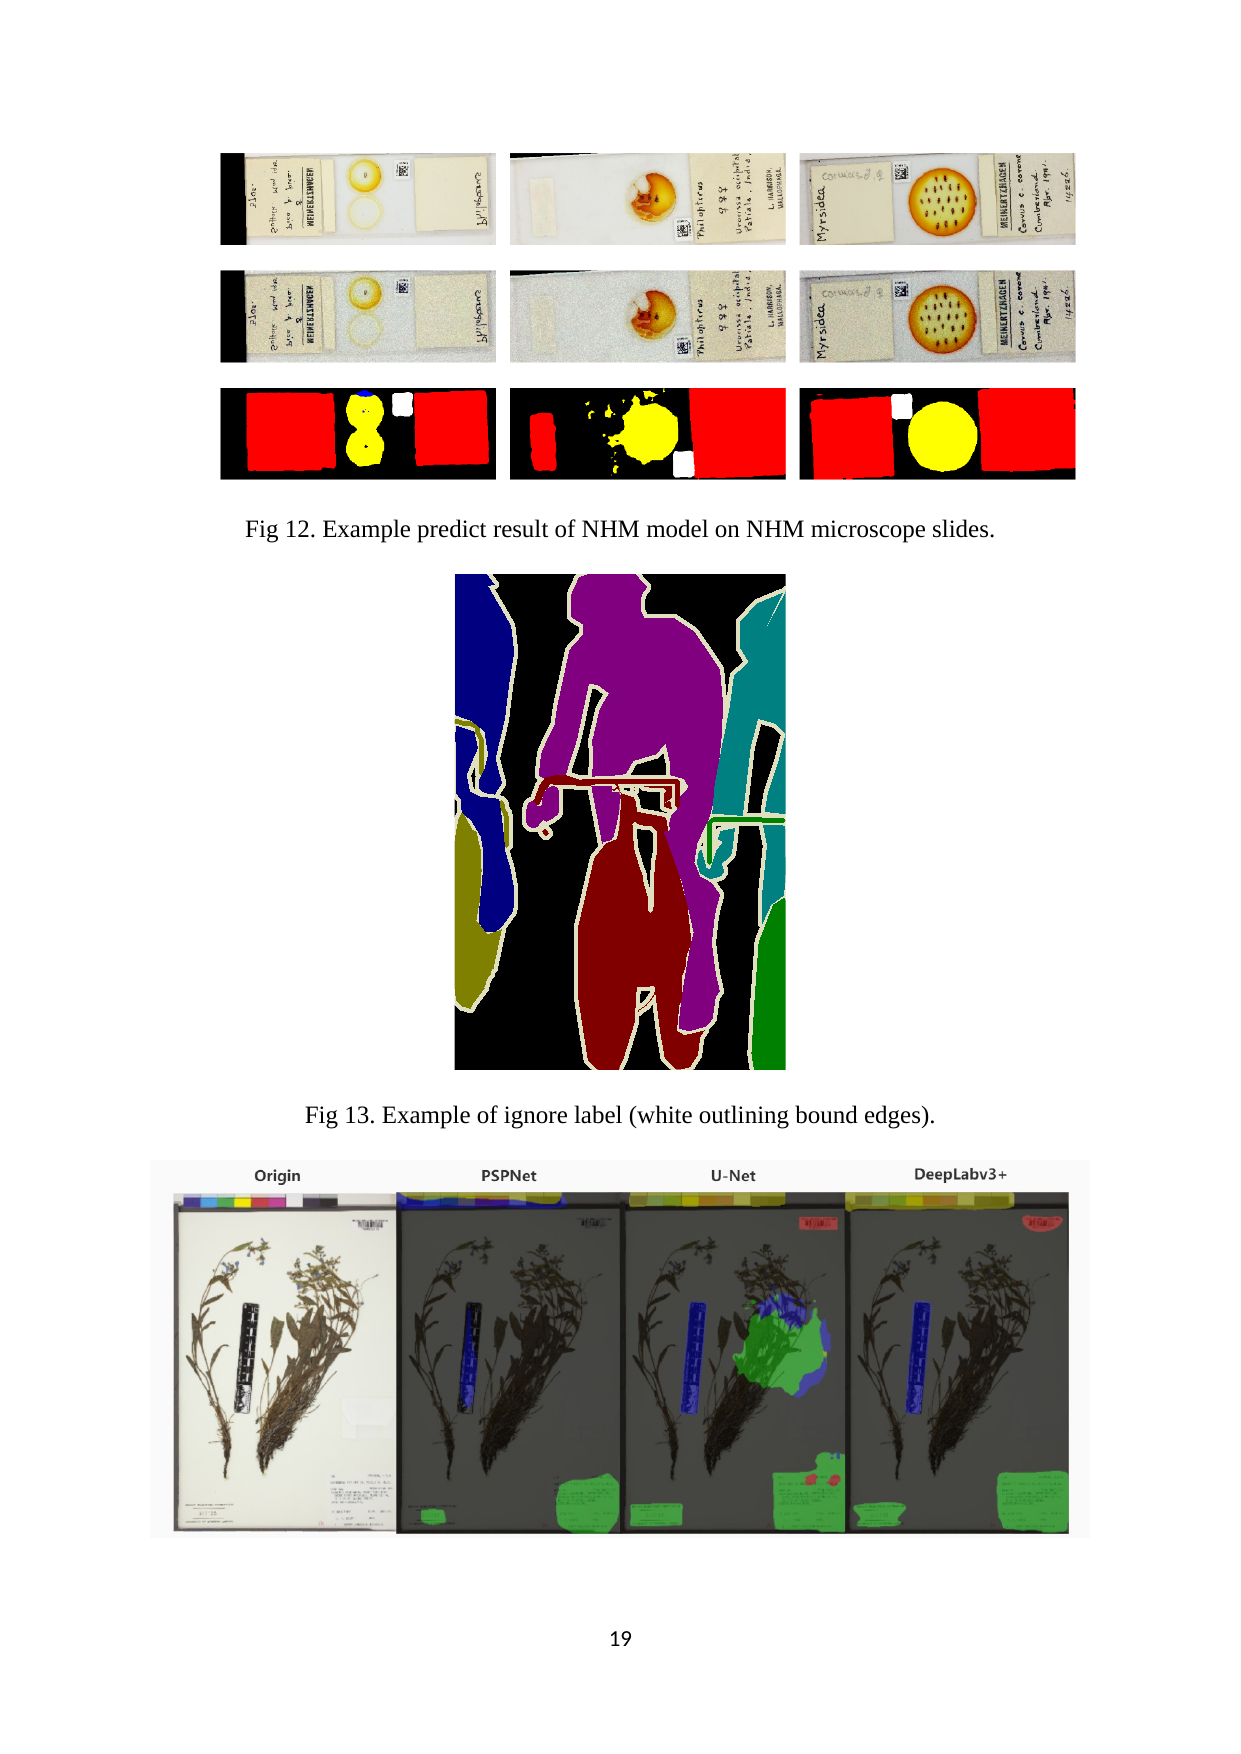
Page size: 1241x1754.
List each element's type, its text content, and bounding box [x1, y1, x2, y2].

picture [150, 1160, 1091, 1538]
text Fig 13. Example of ignore label (white outlining bound edges). [150, 1100, 1090, 1129]
text Fig 12. Example predict result of NHM model on NHM microscope slides. [150, 514, 1090, 543]
picture [454, 574, 786, 1070]
picture [150, 150, 1091, 484]
